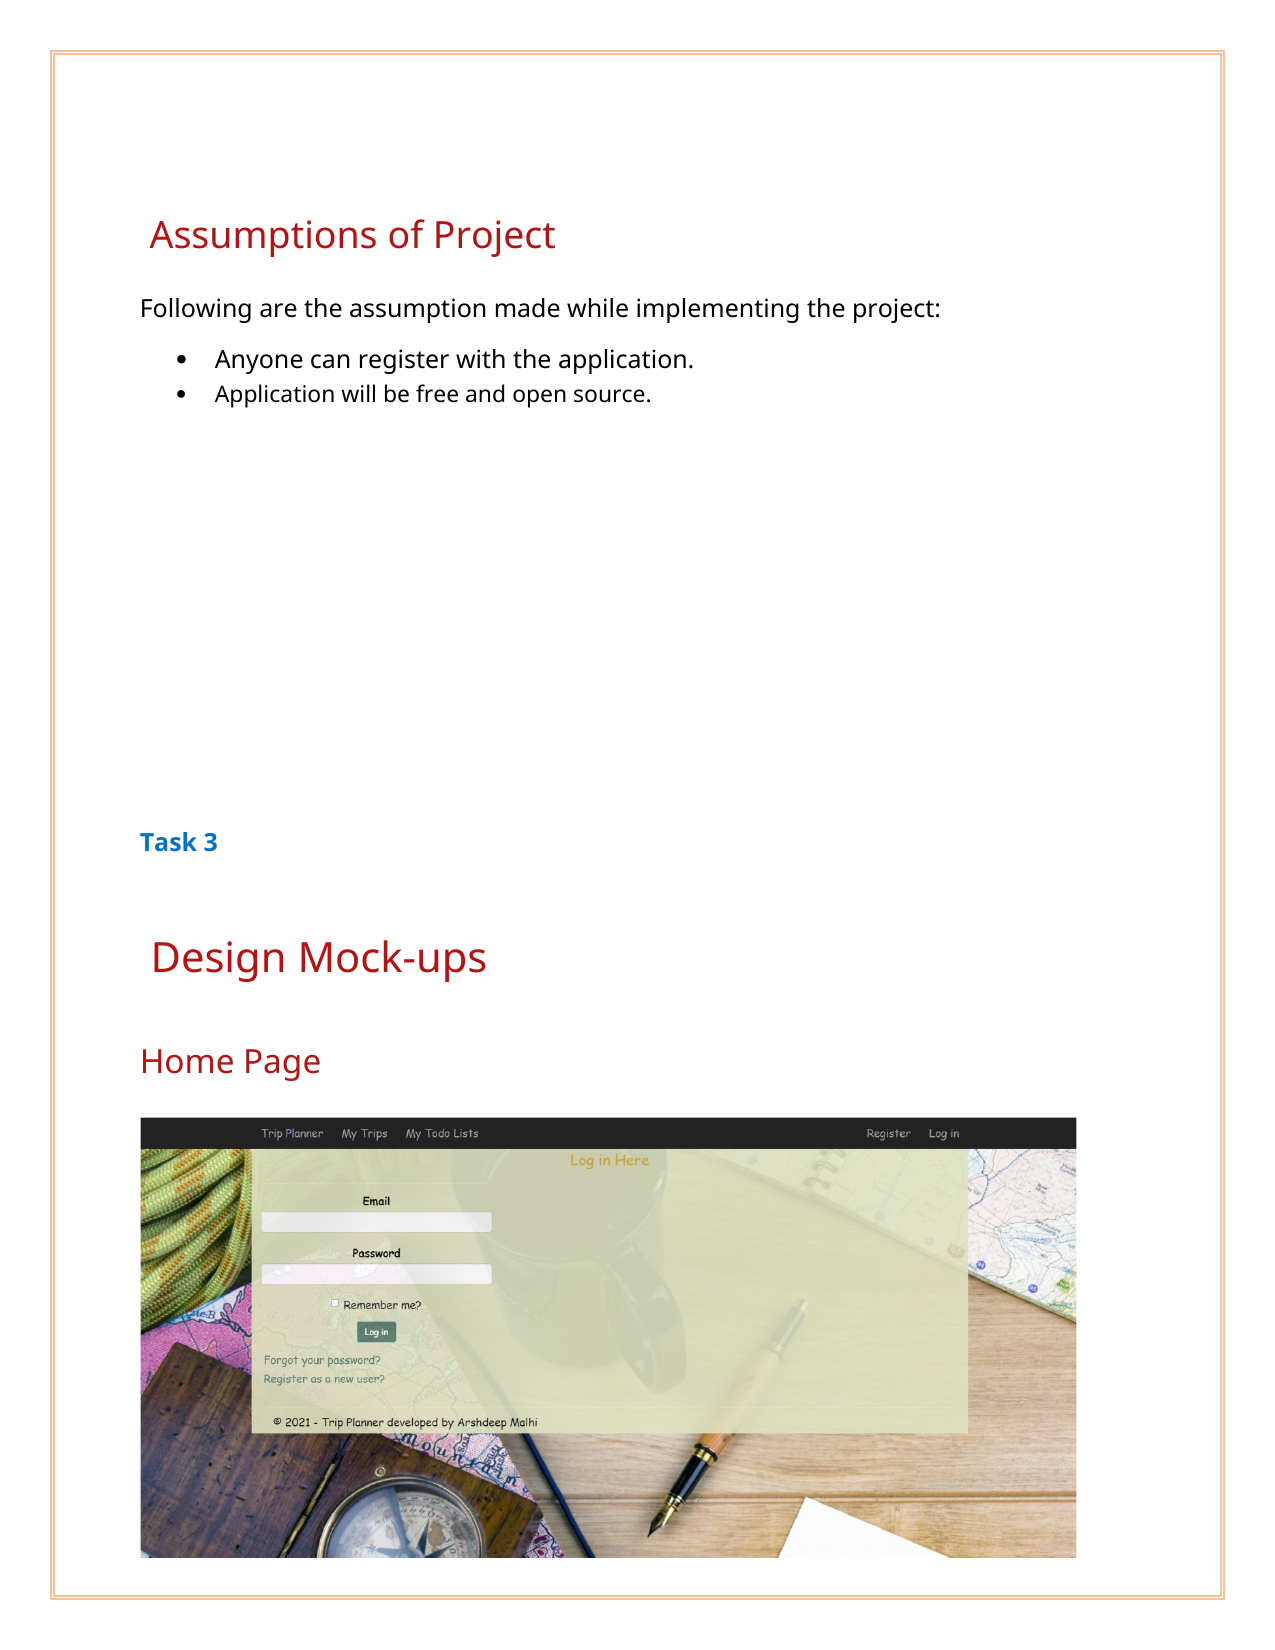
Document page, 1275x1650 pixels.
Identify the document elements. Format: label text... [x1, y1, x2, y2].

text Following are the assumption made while implementing the project: [139, 291, 1096, 325]
list Application will be free and open source. [177, 377, 1096, 409]
picture [139, 1113, 1076, 1561]
subtitle Assumptions of Project [139, 208, 1096, 259]
text Design Mock-ups [139, 928, 1096, 985]
list Anyone can register with the application. [177, 342, 1096, 376]
subtitle Home Page [139, 1038, 1096, 1084]
subtitle Task 3 [139, 824, 1096, 858]
